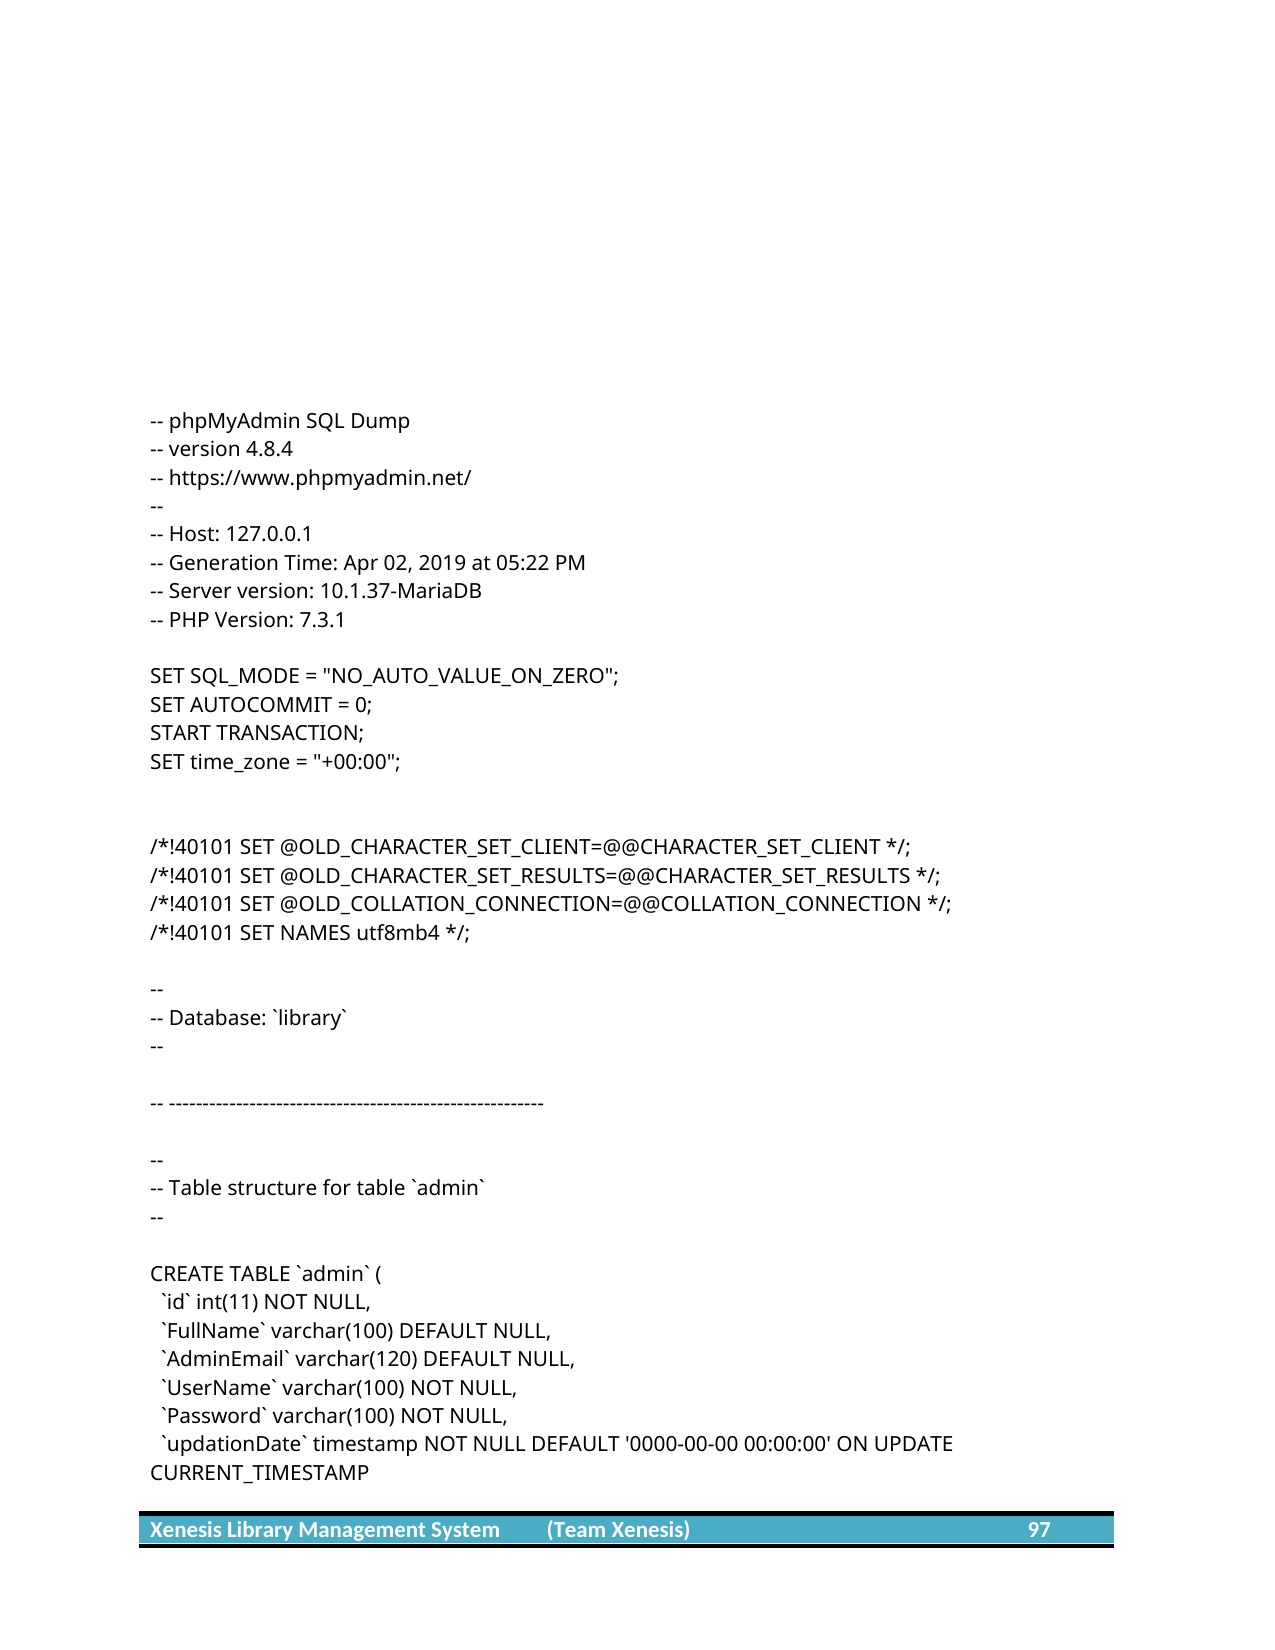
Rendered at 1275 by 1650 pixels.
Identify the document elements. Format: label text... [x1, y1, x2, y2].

text `Password` varchar(100) NOT NULL, [150, 1401, 1125, 1429]
text /*!40101 SET @OLD_CHARACTER_SET_CLIENT=@@CHARACTER_SET_CLIENT */; [150, 832, 1125, 861]
text `AdminEmail` varchar(120) DEFAULT NULL, [150, 1344, 1125, 1373]
text -- [150, 1202, 1125, 1230]
text -- [150, 491, 1125, 519]
text -- Table structure for table `admin` [150, 1173, 1125, 1202]
text -- [150, 974, 1125, 1003]
text /*!40101 SET NAMES utf8mb4 */; [150, 918, 1125, 946]
text `id` int(11) NOT NULL, [150, 1287, 1125, 1316]
text /*!40101 SET @OLD_COLLATION_CONNECTION=@@COLLATION_CONNECTION */; [150, 889, 1125, 918]
text -- version 4.8.4 [150, 434, 1125, 463]
text -- Database: `library` [150, 1003, 1125, 1031]
text `FullName` varchar(100) DEFAULT NULL, [150, 1316, 1125, 1344]
text SET time_zone = "+00:00"; [150, 747, 1125, 775]
text -- Generation Time: Apr 02, 2019 at 05:22 PM [150, 548, 1125, 576]
text `UserName` varchar(100) NOT NULL, [150, 1373, 1125, 1401]
text START TRANSACTION; [150, 718, 1125, 747]
text -- Host: 127.0.0.1 [150, 519, 1125, 548]
text -- -------------------------------------------------------- [150, 1088, 1125, 1117]
text -- https://www.phpmyadmin.net/ [150, 463, 1125, 491]
text -- PHP Version: 7.3.1 [150, 605, 1125, 633]
text /*!40101 SET @OLD_CHARACTER_SET_RESULTS=@@CHARACTER_SET_RESULTS */; [150, 861, 1125, 889]
text -- [150, 1145, 1125, 1173]
text SET AUTOCOMMIT = 0; [150, 690, 1125, 718]
text -- phpMyAdmin SQL Dump [150, 406, 1125, 434]
text SET SQL_MODE = "NO_AUTO_VALUE_ON_ZERO"; [150, 662, 1125, 690]
text CREATE TABLE `admin` ( [150, 1259, 1125, 1287]
text -- Server version: 10.1.37-MariaDB [150, 576, 1125, 605]
text `updationDate` timestamp NOT NULL DEFAULT '0000-00-00 00:00:00' ON UPDATE CURRENT_TIMESTAMP [150, 1429, 1125, 1486]
text -- [150, 1031, 1125, 1060]
